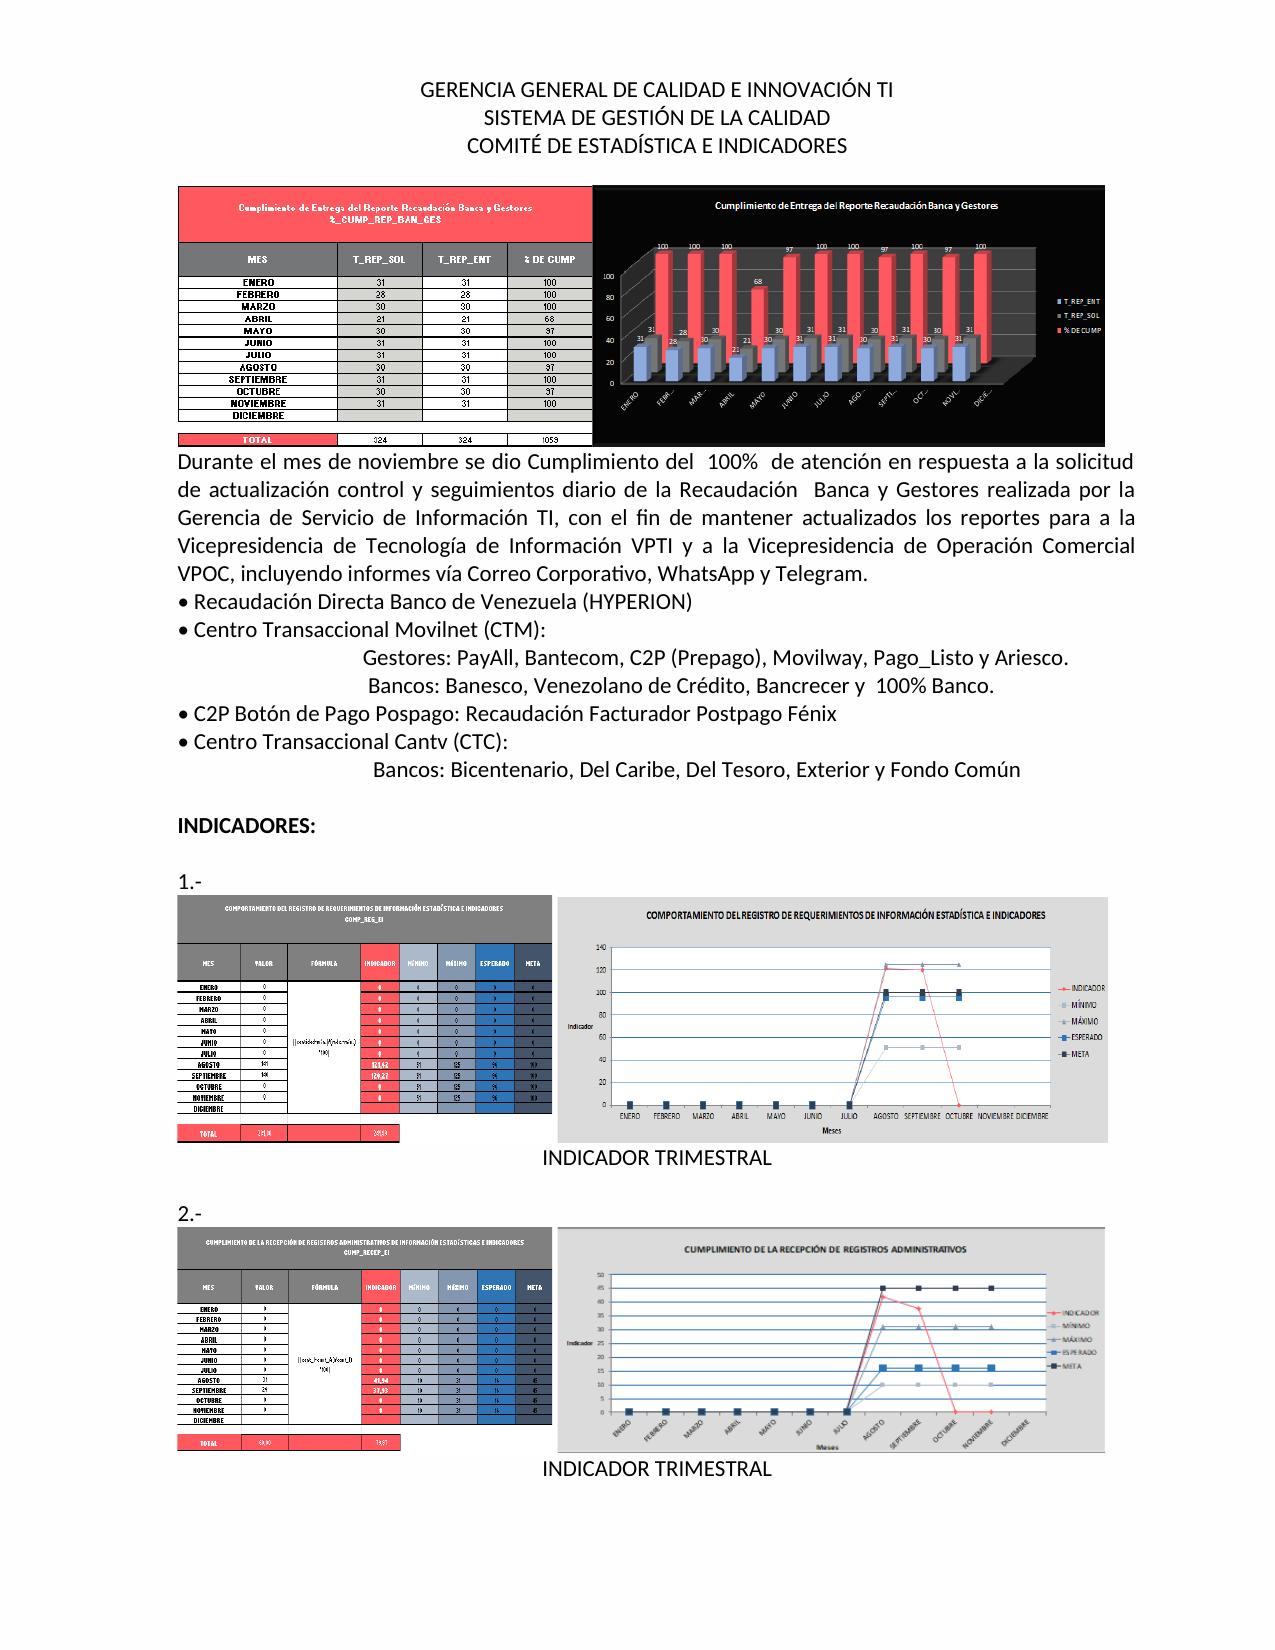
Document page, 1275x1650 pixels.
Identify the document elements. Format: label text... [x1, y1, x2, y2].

text • Centro Transaccional Cantv (CTC): [177, 727, 1137, 755]
picture [177, 895, 553, 1143]
picture [557, 1227, 1106, 1454]
text Bancos: Bicentenario, Del Caribe, Del Tesoro, Exterior y Fondo Común [177, 755, 1137, 783]
text INDICADORES: [177, 811, 1137, 839]
text INDICADOR TRIMESTRAL [177, 1143, 1137, 1171]
text 1.- [177, 867, 1137, 895]
text 2.- [177, 1199, 1137, 1227]
text • C2P Botón de Pago Pospago: Recaudación Facturador Postpago Fénix [177, 699, 1137, 727]
text INDICADOR TRIMESTRAL [177, 1454, 1137, 1482]
text Bancos: Banesco, Venezolano de Crédito, Bancrecer y 100% Banco. [177, 671, 1137, 699]
picture [177, 1227, 553, 1454]
text Gestores: PayAll, Bantecom, C2P (Prepago), Movilway, Pago_Listo y Ariesco. [177, 643, 1137, 671]
text Durante el mes de noviembre se dio Cumplimiento del 100% de atención en respuesta a la solicitud de actualización control y seguimientos diario de la Recaudación Banca y Gestores realizada por la Gerencia de Servicio de Información TI, con el fin de mantener actualizados los reportes para a la Vicepresidencia de Tecnología de Información VPTI y a la Vicepresidencia de Operación Comercial VPOC, incluyendo informes vía Correo Corporativo, WhatsApp y Telegram. [177, 447, 1137, 587]
picture [557, 897, 1109, 1143]
text • Recaudación Directa Banco de Venezuela (HYPERION) [177, 587, 1137, 615]
text • Centro Transaccional Movilnet (CTM): [177, 615, 1137, 643]
picture [177, 185, 1105, 447]
